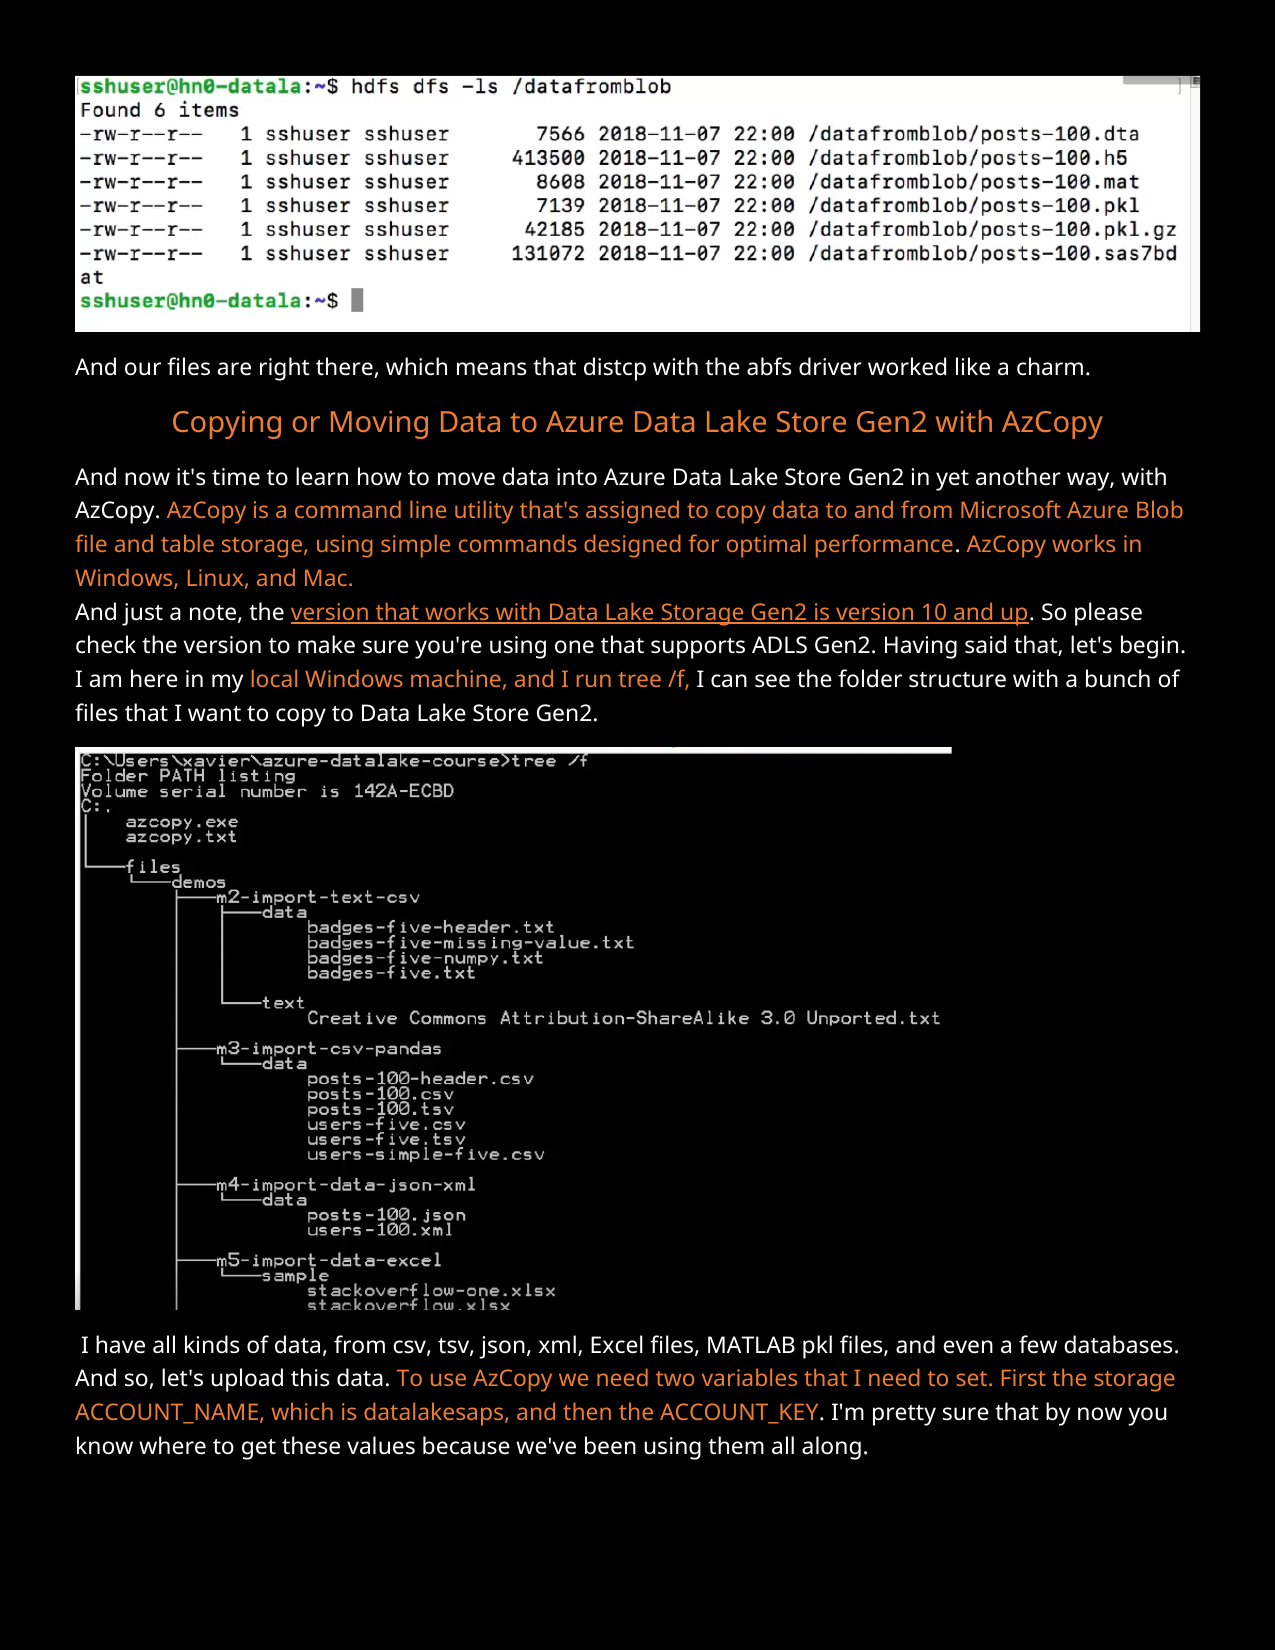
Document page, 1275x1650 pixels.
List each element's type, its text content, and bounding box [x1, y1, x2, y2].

text Copying or Moving Data to Azure Data Lake Store Gen2 with AzCopy [75, 401, 1200, 441]
picture [75, 75, 1200, 332]
text And now it's time to learn how to move data into Azure Data Lake Store Gen2 in yet another way, with AzCopy. AzCopy is a command line utility that's assigned to copy data to and from Microsoft Azure Blob file and table storage, using simple commands designed for optimal performance. AzCopy works in Windows, Linux, and Mac. And just a note, the version that works with Data Lake Storage Gen2 is version 10 and up. So please check the version to make sure you're using one that supports ADLS Gen2. Having said that, let's begin. I am here in my local Windows machine, and I run tree /f, I can see the folder structure with a bunch of files that I want to copy to Data Lake Store Gen2. [75, 461, 1200, 728]
text And our files are right there, which means that distcp with the abfs driver worked like a charm. [75, 351, 1200, 382]
text I have all kinds of data, from csv, tsv, json, xml, Excel files, MATLAB pkl files, and even a few databases. And so, let's upload this data. To use AzCopy we need two variables that I need to set. First the storage ACCOUNT_NAME, which is datalakesaps, and then the ACCOUNT_KEY. I'm pretty sure that by now you know where to get these values because we've been using them all along. [75, 1329, 1200, 1461]
picture [75, 747, 952, 1310]
